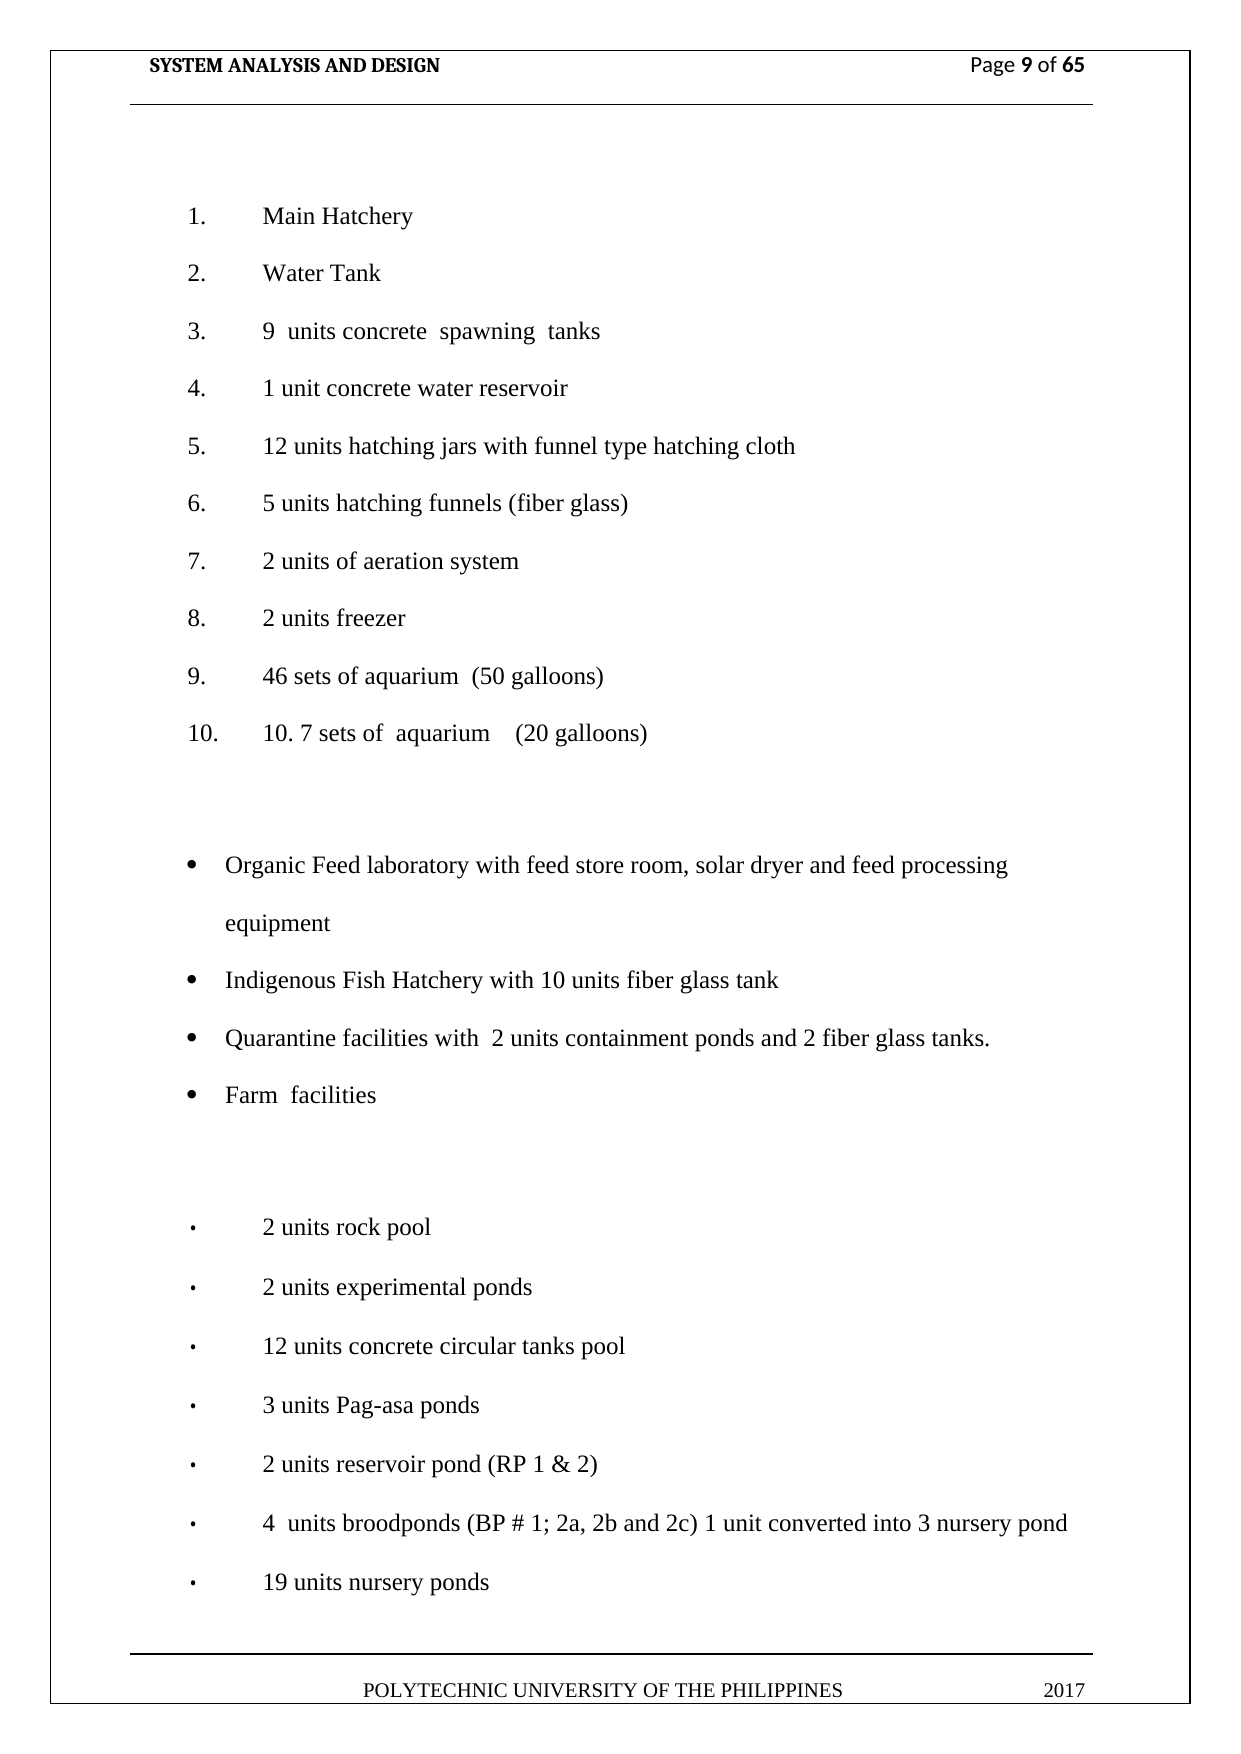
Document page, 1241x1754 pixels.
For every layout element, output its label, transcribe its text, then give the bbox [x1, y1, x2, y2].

list Organic Feed laboratory with feed store room, solar dryer and feed processing equipment [187, 850, 1090, 937]
list 10. 7 sets of aquarium (20 galloons) [187, 718, 1090, 747]
list Farm facilities [187, 1080, 1090, 1109]
list Quarantine facilities with 2 units containment ponds and 2 fiber glass tanks. [187, 1023, 1090, 1052]
list 46 sets of aquarium (50 galloons) [187, 661, 1090, 690]
list Water Tank [187, 258, 1090, 287]
list 4 units broodponds (BP # 1; 2a, 2b and 2c) 1 unit converted into 3 nursery pond [187, 1508, 1090, 1538]
list 2 units of aeration system [187, 546, 1090, 575]
list 1 unit concrete water reservoir [187, 373, 1090, 402]
list 19 units nursery ponds [187, 1567, 1090, 1597]
list 12 units hatching jars with funnel type hatching cloth [187, 431, 1090, 460]
list 5 units hatching funnels (fiber glass) [187, 488, 1090, 517]
list 9 units concrete spawning tanks [187, 316, 1090, 345]
list 3 units Pag-asa ponds [187, 1390, 1090, 1419]
list 2 units freezer [187, 603, 1090, 632]
list 2 units rock pool [187, 1212, 1090, 1242]
list 12 units concrete circular tanks pool [187, 1331, 1090, 1360]
list 2 units reservoir pond (RP 1 & 2) [187, 1449, 1090, 1479]
list Indigenous Fish Hatchery with 10 units fiber glass tank [187, 965, 1090, 994]
list Main Hatchery [187, 201, 1090, 230]
list 2 units experimental ponds [187, 1272, 1090, 1301]
